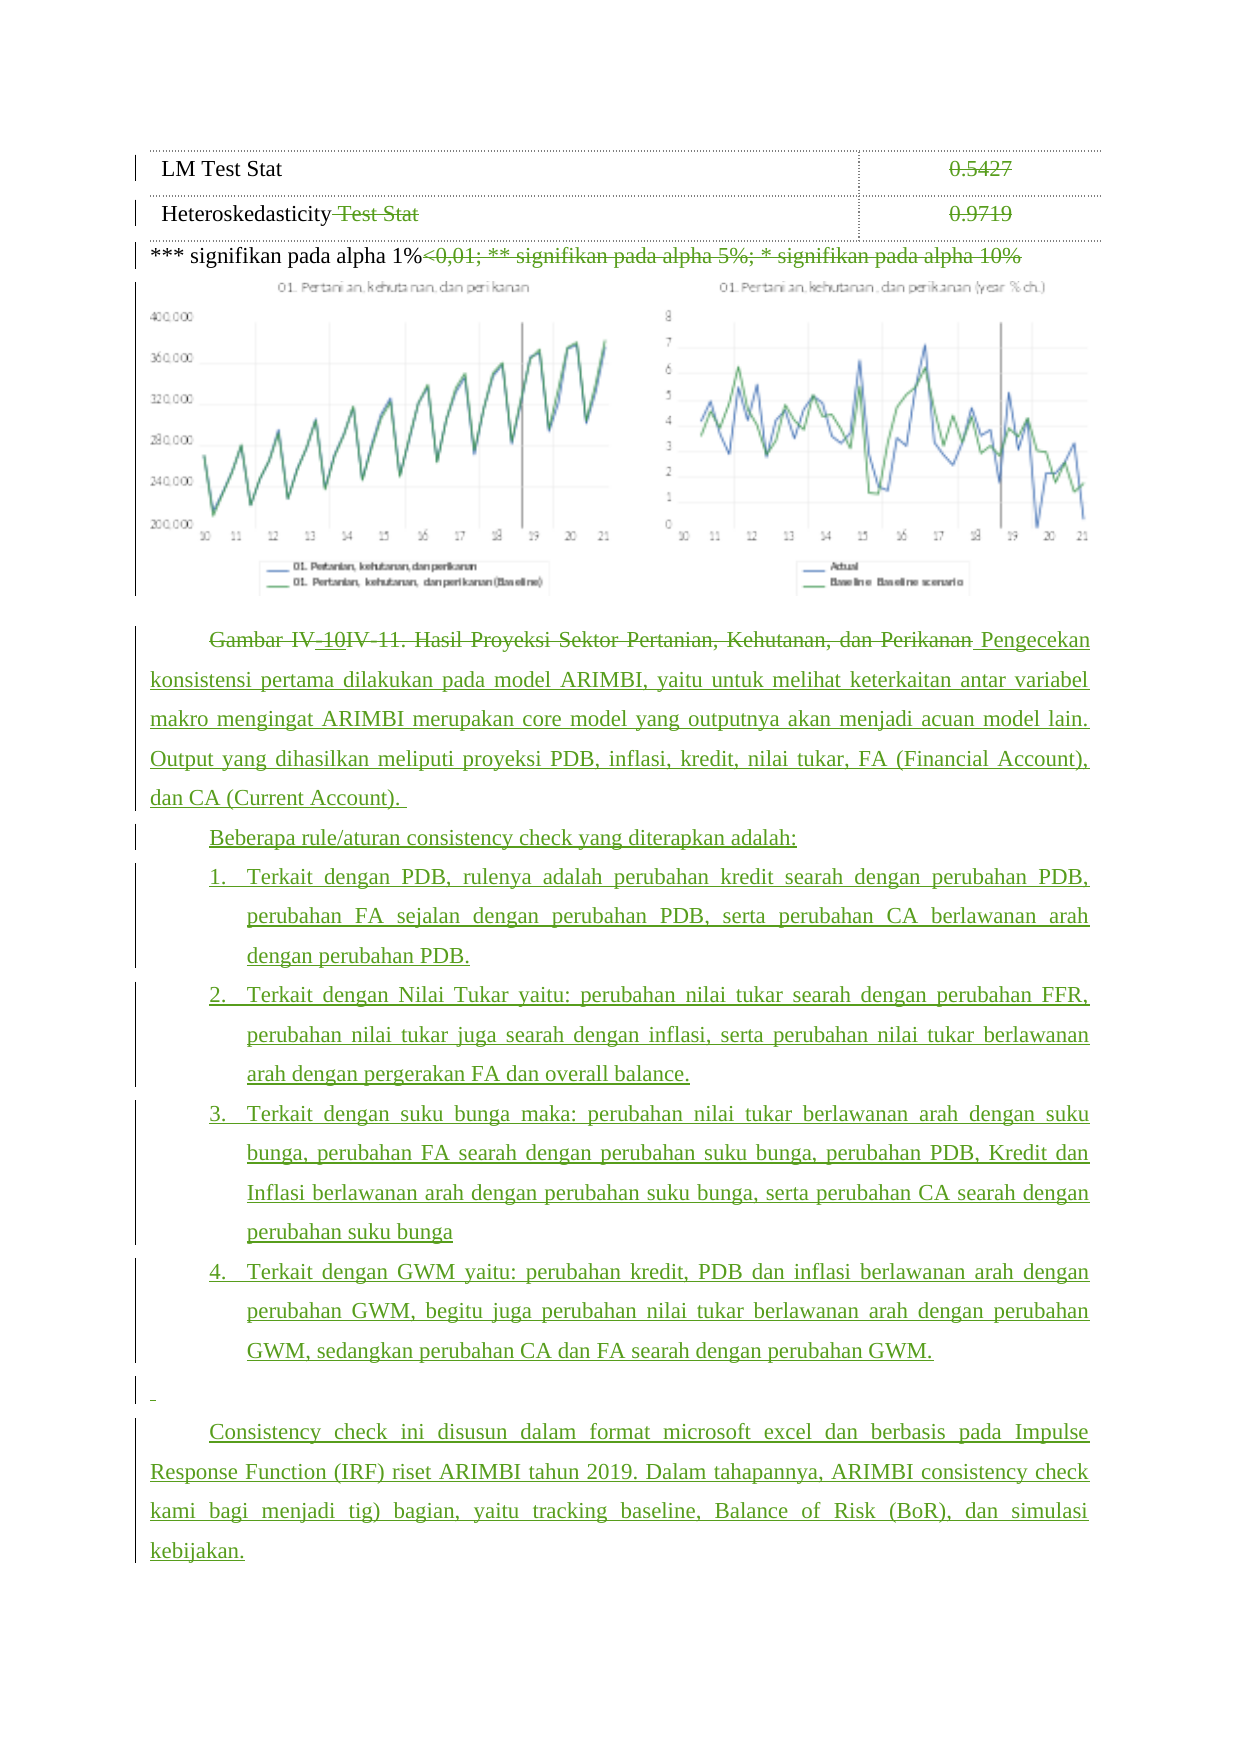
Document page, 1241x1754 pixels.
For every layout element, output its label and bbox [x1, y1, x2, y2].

table_cell [603, 195, 859, 240]
table_cell [578, 195, 603, 240]
table_cell [859, 150, 1102, 195]
table_cell [578, 150, 603, 195]
table_cell [150, 150, 578, 195]
table_cell [150, 195, 578, 240]
table_cell [859, 195, 1102, 240]
table_cell [603, 150, 859, 195]
